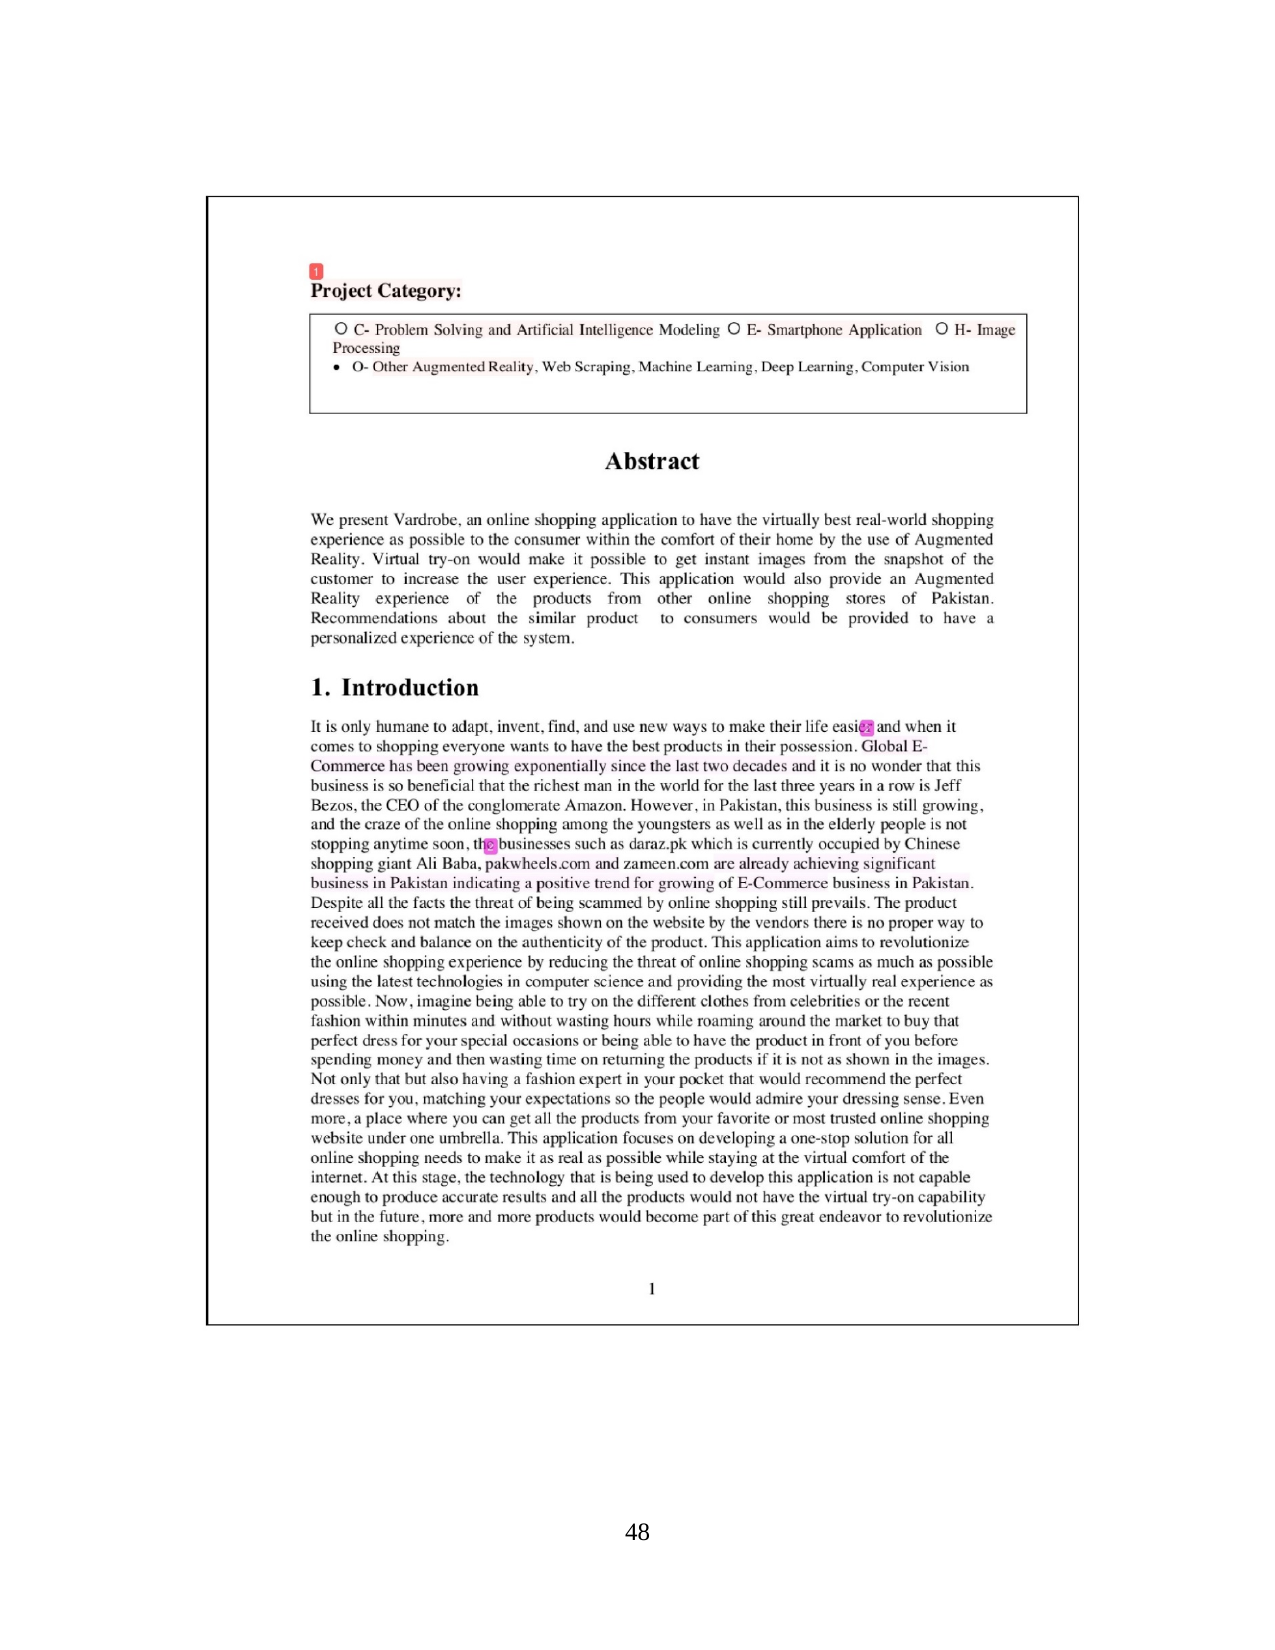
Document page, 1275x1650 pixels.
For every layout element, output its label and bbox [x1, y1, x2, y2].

picture [150, 150, 1125, 1413]
